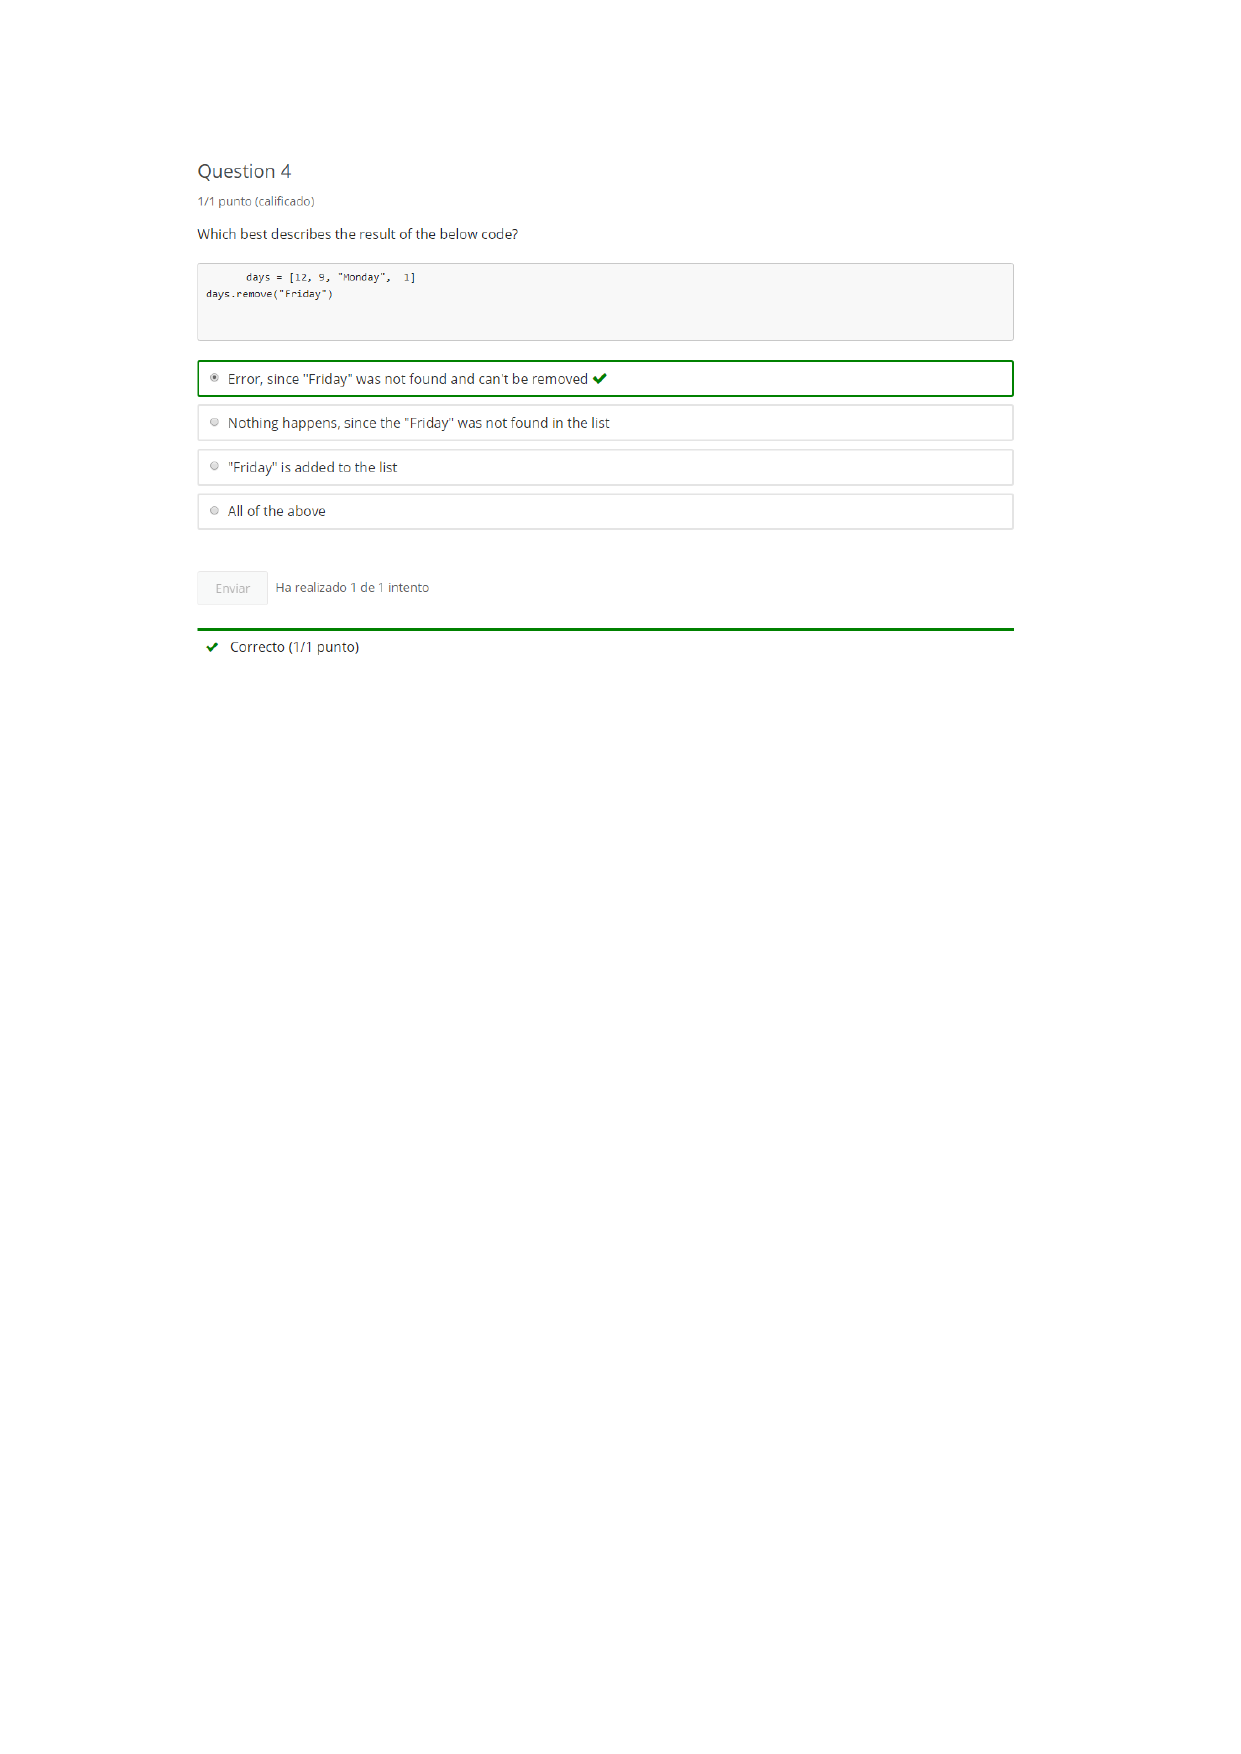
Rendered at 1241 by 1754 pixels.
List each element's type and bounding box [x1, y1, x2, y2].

picture [177, 147, 1063, 674]
